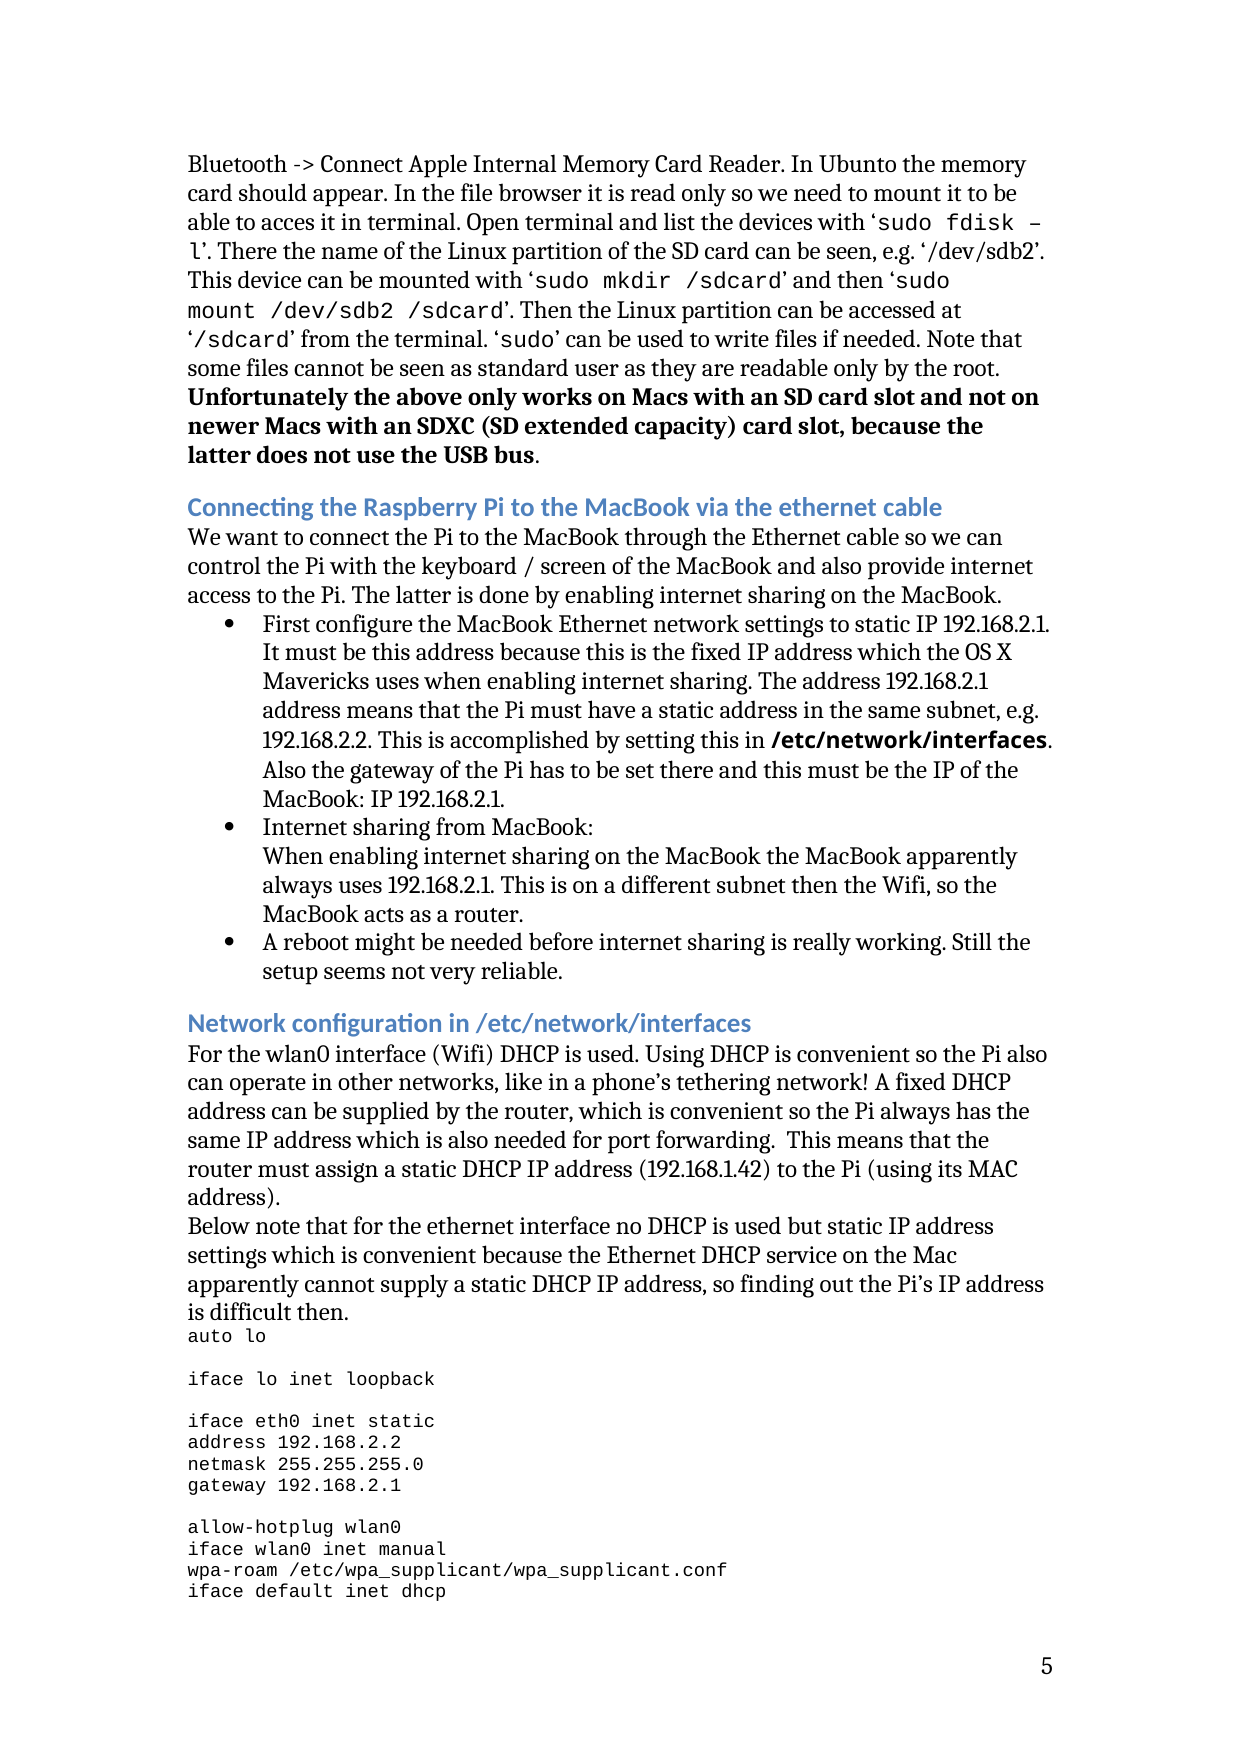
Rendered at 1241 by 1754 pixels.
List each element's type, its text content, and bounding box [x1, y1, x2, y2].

text allow-hotplug wlan0 [187, 1518, 1053, 1539]
text gateway 192.168.2.1 [187, 1476, 1053, 1497]
text iface lo inet loopback [187, 1369, 1053, 1391]
text iface default inet dhcp [187, 1582, 1053, 1603]
list Internet sharing from MacBook: When enabling internet sharing on the MacBook the MacBook apparently always uses 192.168.2.1. This is on a different subnet then the Wifi, so the MacBook acts as a router. [225, 813, 1053, 928]
text netmask 255.255.255.0 [187, 1454, 1053, 1476]
text auto lo [187, 1327, 1053, 1348]
text wpa-roam /etc/wpa_supplicant/wpa_supplicant.conf [187, 1561, 1053, 1582]
list First configure the MacBook Ethernet network settings to static IP 192.168.2.1. It must be this address because this is the fixed IP address which the OS X Mavericks uses when enabling internet sharing. The address 192.168.2.1 address means that the Pi must have a static address in the same subnet, e.g. 192.168.2.2. This is accomplished by setting this in /etc/network/interfaces. Also the gateway of the Pi has to be set there and this must be the IP of the MacBook: IP 192.168.2.1. [225, 609, 1053, 813]
subtitle Network configuration in /etc/network/interfaces [187, 1007, 1053, 1039]
subtitle Connecting the Raspberry Pi to the MacBook via the ethernet cable [187, 490, 1053, 523]
text For the wlan0 interface (Wifi) DHCP is used. Using DHCP is convenient so the Pi also can operate in other networks, like in a phone’s tethering network! A fixed DHCP address can be supplied by the router, which is convenient so the Pi always has the same IP address which is also needed for port forwarding. This means that the router must assign a static DHCP IP address (192.168.1.42) to the Pi (using its MAC address). Below note that for the ethernet interface no DHCP is used but static IP address settings which is convenient because the Ethernet DHCP service on the Mac apparently cannot supply a static DHCP IP address, so finding out the Pi’s IP address is difficult then. [187, 1039, 1053, 1327]
text address 192.168.2.2 [187, 1433, 1053, 1454]
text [187, 150, 1053, 469]
text iface wlan0 inet manual [187, 1539, 1053, 1561]
text iface eth0 inet static [187, 1412, 1053, 1433]
list A reboot might be needed before internet sharing is really working. Still the setup seems not very reliable. [225, 928, 1053, 986]
text We want to connect the Pi to the MacBook through the Ethernet cable so we can control the Pi with the keyboard / screen of the MacBook and also provide internet access to the Pi. The latter is done by enabling internet sharing on the MacBook. [187, 523, 1053, 609]
